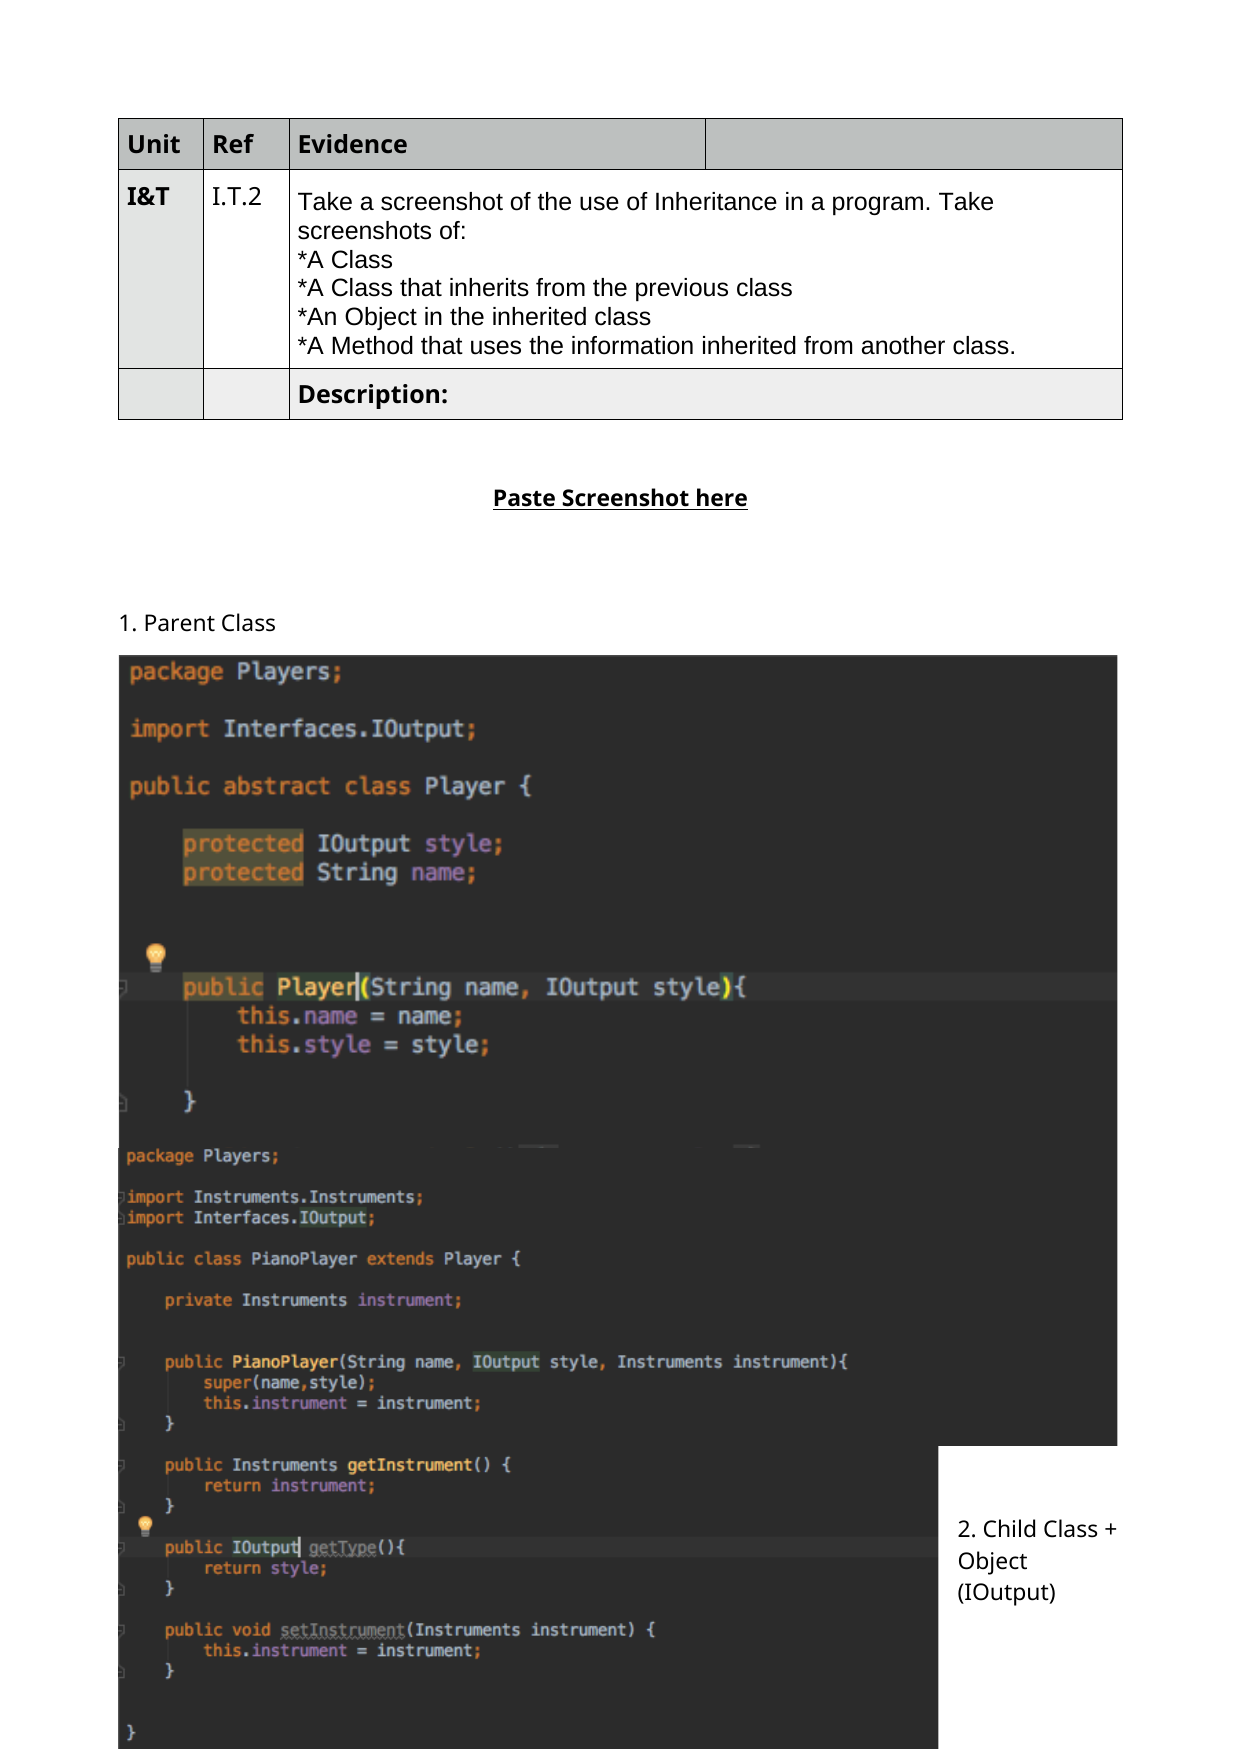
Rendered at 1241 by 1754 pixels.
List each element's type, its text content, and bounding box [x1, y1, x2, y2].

table_header Ref [204, 119, 289, 169]
table_cell Take a screenshot of the use of Inheritance in a program. Take screenshots of: *A Class *A Class that inherits from the previous class *An Object in the inherited class *A Method that uses the information inherited from another class. [290, 170, 1122, 368]
text Paste Screenshot here [118, 482, 1122, 513]
table_cell [119, 369, 203, 419]
table_header Unit [119, 119, 203, 169]
table_header [706, 119, 1122, 169]
text 2. Child Class + Object (IOutput) [938, 1513, 1122, 1607]
picture [118, 655, 1118, 1749]
table_cell I&T [119, 170, 203, 368]
table_cell Description: [290, 369, 1122, 419]
table_cell [204, 369, 289, 419]
table_cell I.T.2 [204, 170, 289, 368]
text 1. Parent Class [118, 607, 1122, 638]
table_header Evidence [290, 119, 705, 169]
